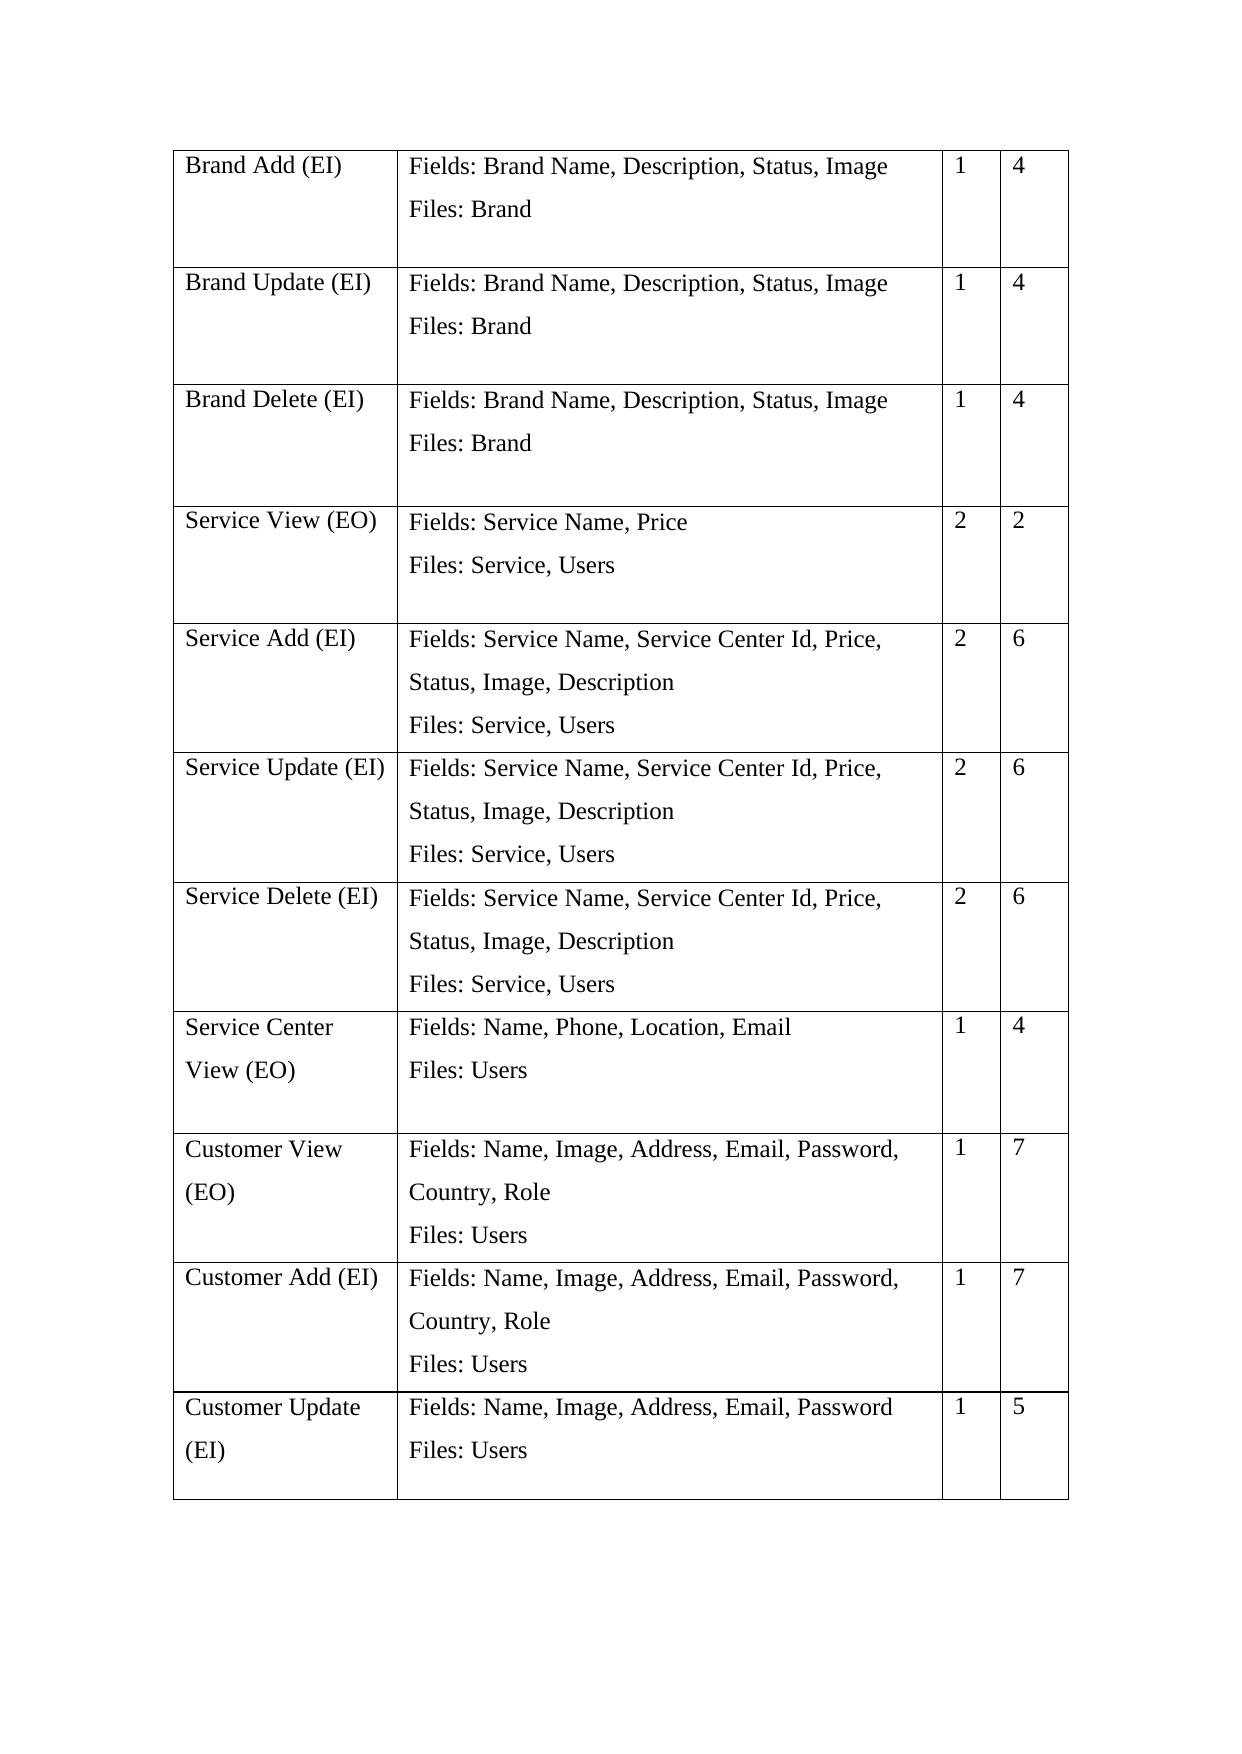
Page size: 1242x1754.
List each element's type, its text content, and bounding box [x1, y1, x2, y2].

table_cell Brand Delete (EI) [174, 385, 397, 506]
table_cell Customer Add (EI) [174, 1263, 397, 1391]
table_cell 2 [943, 883, 1000, 1011]
table_cell Fields: Name, Image, Address, Email, Password, Country, Role Files: Users [398, 1134, 942, 1262]
table_cell 1 [943, 1393, 1000, 1499]
table_cell Customer View (EO) [174, 1134, 397, 1262]
table_header Brand Add (EI) [174, 151, 397, 267]
table_cell Customer Update (EI) [174, 1393, 397, 1499]
table_header Fields: Brand Name, Description, Status, Image Files: Brand [398, 151, 942, 267]
table_cell 1 [943, 1012, 1000, 1133]
table_cell Service Add (EI) [174, 624, 397, 752]
table_cell 7 [1001, 1134, 1068, 1262]
table_cell 2 [943, 624, 1000, 752]
table_cell 1 [943, 385, 1000, 506]
table_cell 2 [943, 753, 1000, 882]
table_cell Fields: Name, Image, Address, Email, Password Files: Users [398, 1393, 942, 1499]
table_cell 7 [1001, 1263, 1068, 1391]
table_cell Fields: Service Name, Service Center Id, Price, Status, Image, Description Files: Service, Users [398, 624, 942, 752]
table_cell 1 [943, 268, 1000, 384]
table_cell Brand Update (EI) [174, 268, 397, 384]
table_cell Fields: Name, Phone, Location, Email Files: Users [398, 1012, 942, 1133]
table_cell Fields: Name, Image, Address, Email, Password, Country, Role Files: Users [398, 1263, 942, 1391]
table_cell Service View (EO) [174, 507, 397, 623]
table_cell Fields: Service Name, Service Center Id, Price, Status, Image, Description Files: Service, Users [398, 883, 942, 1011]
table_cell 4 [1001, 268, 1068, 384]
table_cell 4 [1001, 385, 1068, 506]
table_cell 6 [1001, 883, 1068, 1011]
table_cell 1 [943, 1263, 1000, 1391]
table_cell 4 [1001, 1012, 1068, 1133]
table_cell Fields: Service Name, Price Files: Service, Users [398, 507, 942, 623]
table_cell 2 [943, 507, 1000, 623]
table_cell Service Delete (EI) [174, 883, 397, 1011]
table_cell Service Center View (EO) [174, 1012, 397, 1133]
table_cell Fields: Service Name, Service Center Id, Price, Status, Image, Description Files: Service, Users [398, 753, 942, 882]
table_cell 6 [1001, 753, 1068, 882]
table_cell Fields: Brand Name, Description, Status, Image Files: Brand [398, 385, 942, 506]
table_cell 5 [1001, 1393, 1068, 1499]
table_header 4 [1001, 151, 1068, 267]
table_cell 1 [943, 1134, 1000, 1262]
table_header 1 [943, 151, 1000, 267]
table_cell Fields: Brand Name, Description, Status, Image Files: Brand [398, 268, 942, 384]
table_cell 6 [1001, 624, 1068, 752]
table_cell 2 [1001, 507, 1068, 623]
table_cell Service Update (EI) [174, 753, 397, 882]
